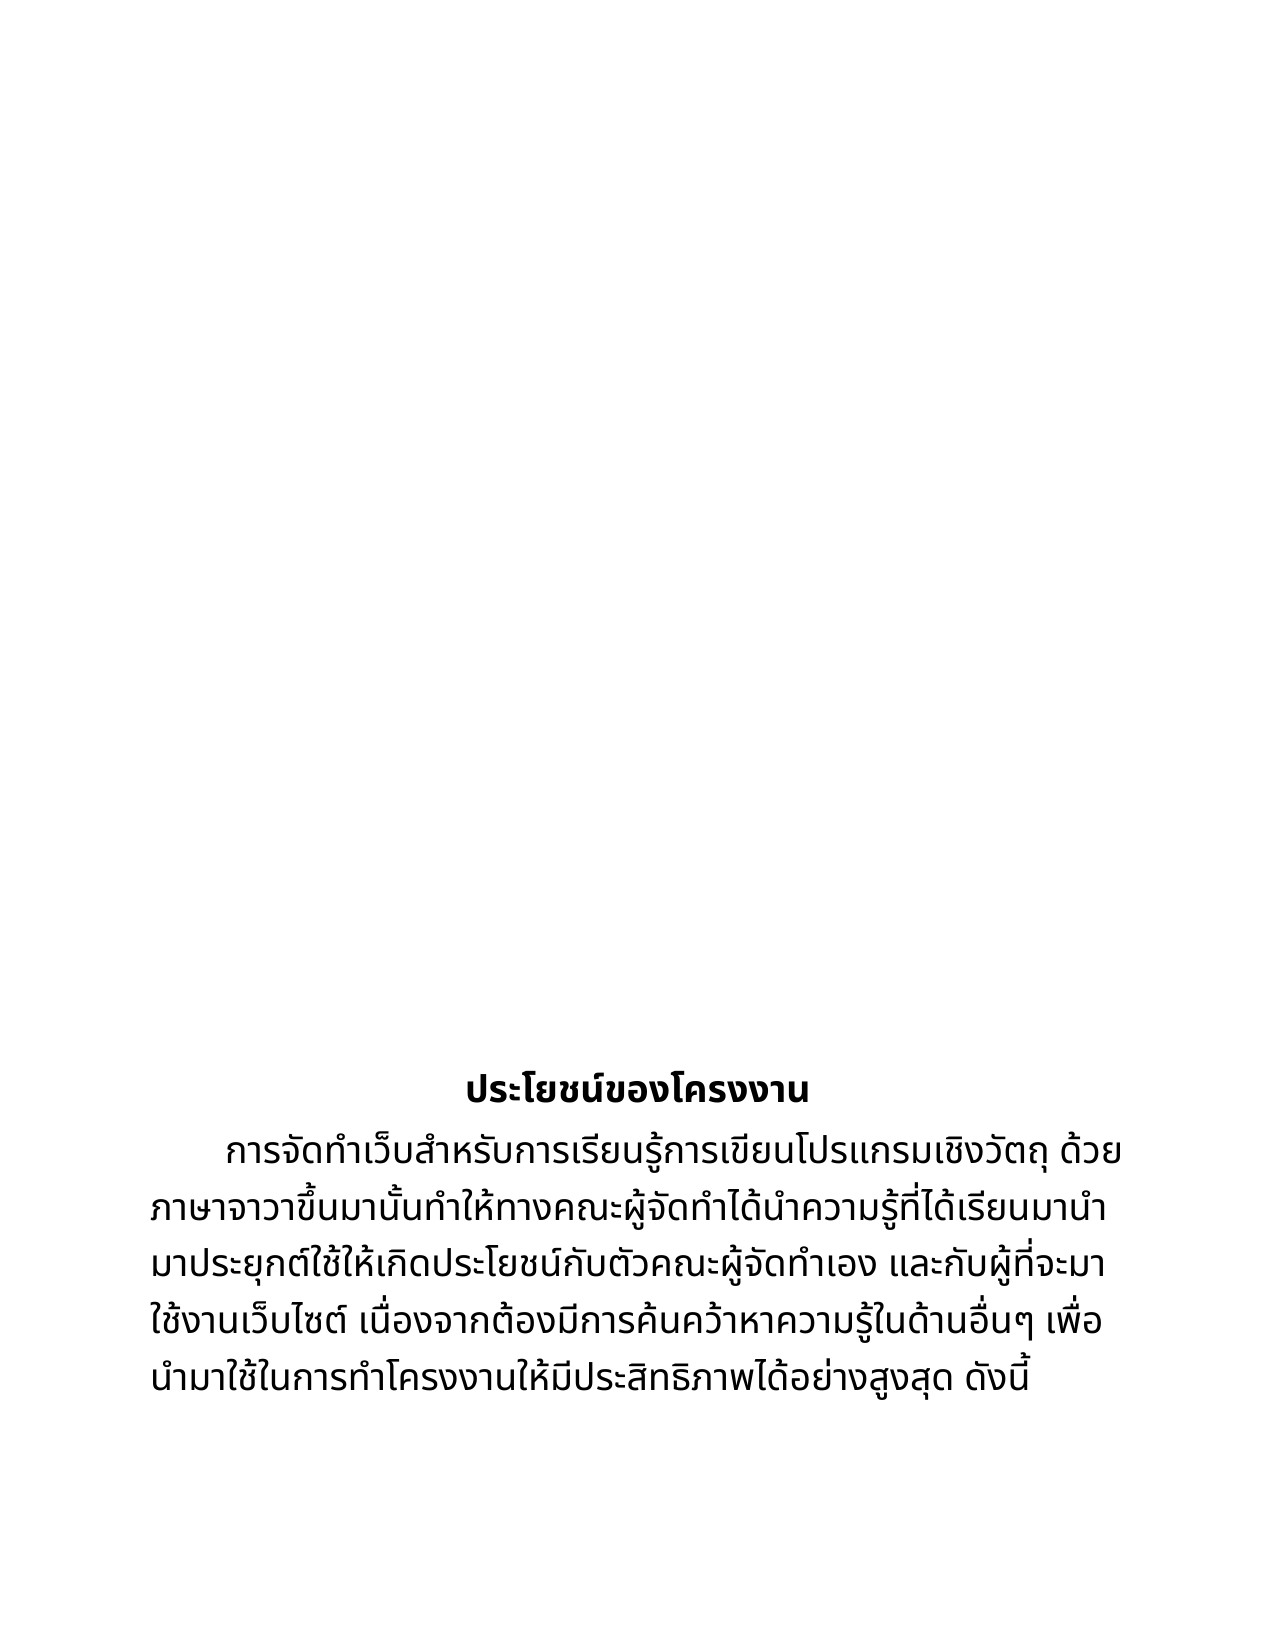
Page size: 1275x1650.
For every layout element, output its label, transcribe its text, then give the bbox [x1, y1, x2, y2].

subtitle ประโยชน์ของโครงงาน [150, 1062, 1125, 1119]
text การจัดทำเว็บสำหรับการเรียนรู้การเขียนโปรแกรมเชิงวัตถุ ด้วยภาษาจาวาขึ้นมานั้นทำให้ทางคณะผู้จัดทำได้นำความรู้ที่ได้เรียนมานำมาประยุกต์ใช้ให้เกิดประโยชน์กับตัวคณะผู้จัดทำเอง และกับผู้ที่จะมาใช้งานเว็บไซต์ เนื่องจากต้องมีการค้นคว้าหาความรู้ในด้านอื่นๆ เพื่อนำมาใช้ในการทำโครงงานให้มีประสิทธิภาพได้อย่างสูงสุด ดังนี้ [150, 1124, 1125, 1407]
